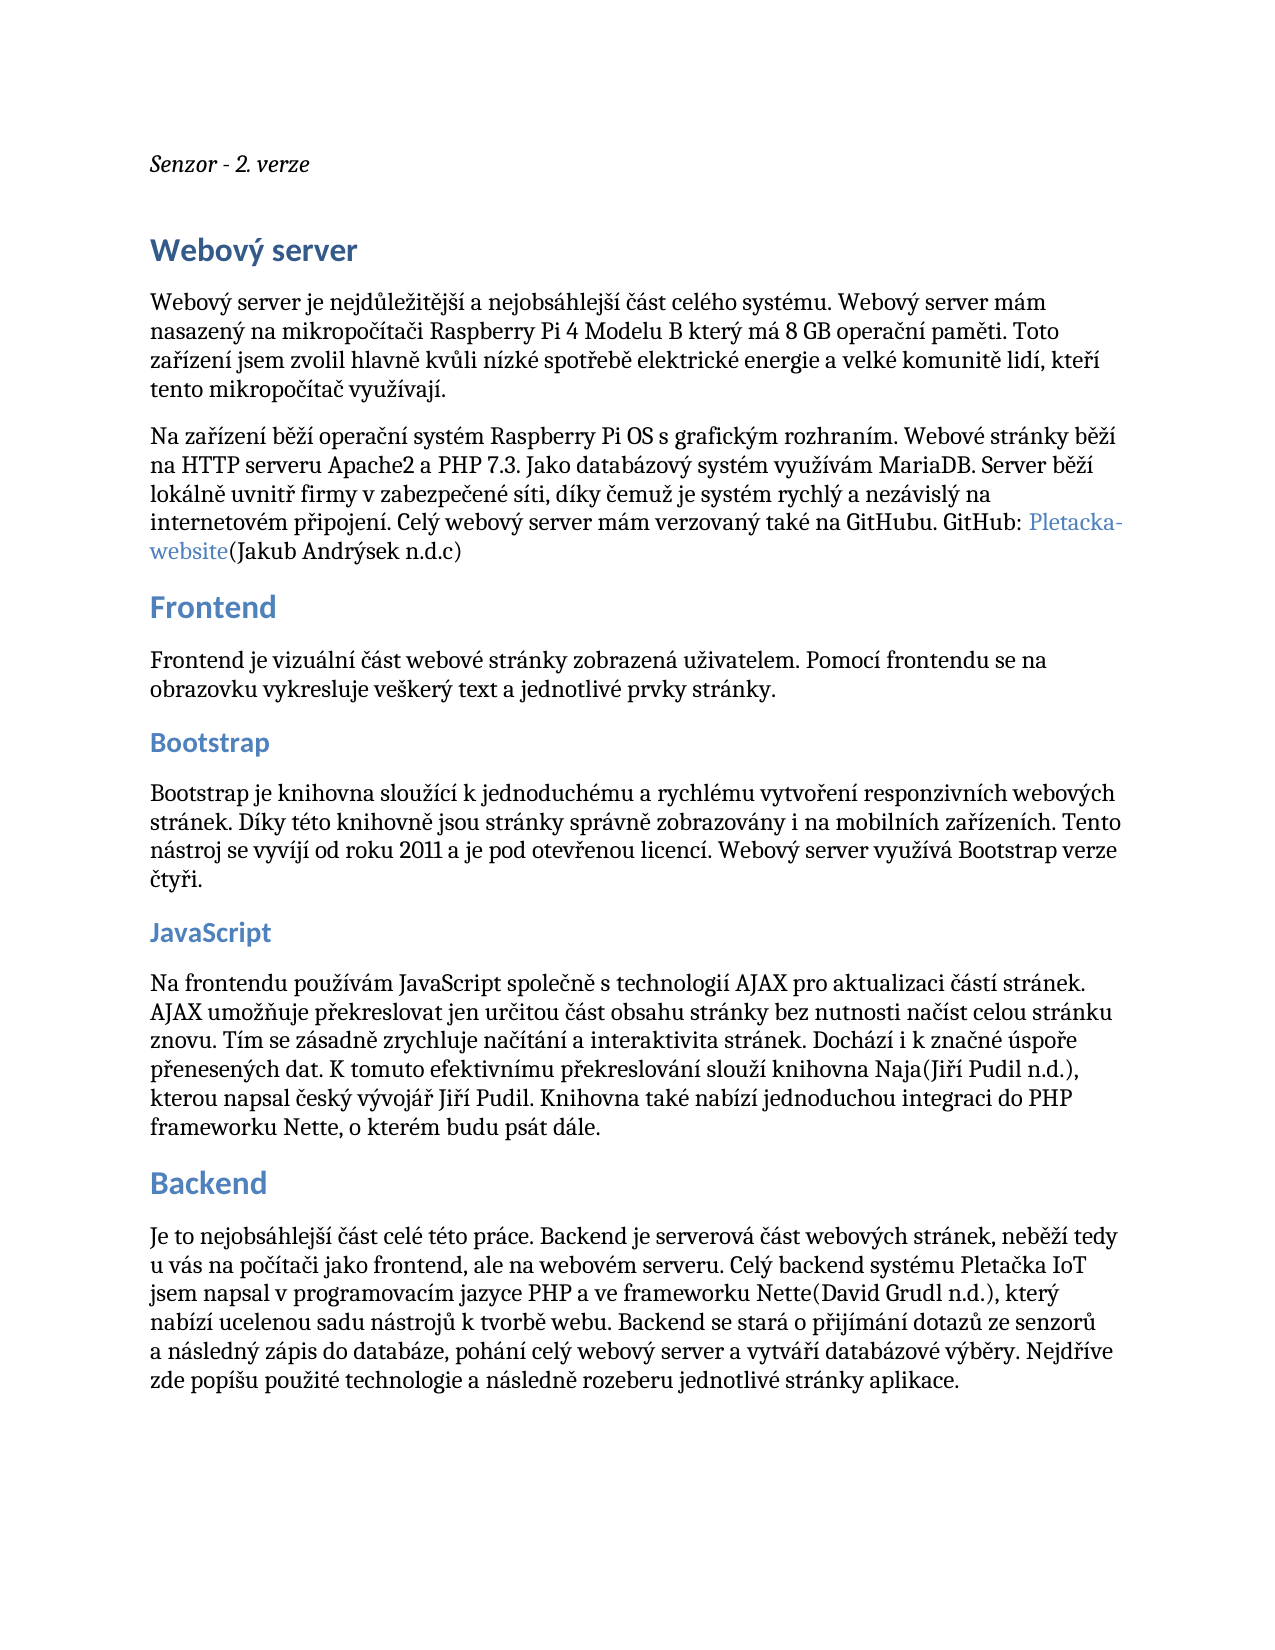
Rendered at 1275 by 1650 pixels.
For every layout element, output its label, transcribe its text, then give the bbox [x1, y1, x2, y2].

subtitle Backend [150, 1162, 1125, 1203]
text Bootstrap je knihovna sloužící k jednoduchému a rychlému vytvoření responzivních webových stránek. Díky této knihovně jsou stránky správně zobrazovány i na mobilních zařízeních. Tento nástroj se vyvíjí od roku 2011 a je pod otevřenou licencí. Webový server využívá Bootstrap verze čtyři. [150, 779, 1125, 894]
subtitle JavaScript [150, 914, 1125, 950]
subtitle Webový server [150, 229, 1125, 269]
text Na zařízení běží operační systém Raspberry Pi OS s grafickým rozhraním. Webové stránky běží na HTTP serveru Apache2 a PHP 7.3. Jako databázový systém využívám MariaDB. Server běží lokálně uvnitř firmy v zabezpečené síti, díky čemuž je systém rychlý a nezávislý na internetovém připojení. Celý webový server mám verzovaný také na GitHubu. GitHub: Pletacka-website(Jakub Andrýsek n.d.c) [150, 422, 1125, 566]
text Senzor - 2. verze [150, 150, 1125, 179]
text Frontend je vizuální část webové stránky zobrazená uživatelem. Pomocí frontendu se na obrazovku vykresluje veškerý text a jednotlivé prvky stránky. [150, 646, 1125, 703]
subtitle Bootstrap [150, 724, 1125, 760]
subtitle Frontend [150, 587, 1125, 627]
text Webový server je nejdůležitější a nejobsáhlejší část celého systému. Webový server mám nasazený na mikropočítači Raspberry Pi 4 Modelu B který má 8 GB operační paměti. Toto zařízení jsem zvolil hlavně kvůli nízké spotřebě elektrické energie a velké komunitě lidí, kteří tento mikropočítač využívají. [150, 288, 1125, 403]
text Je to nejobsáhlejší část celé této práce. Backend je serverová část webových stránek, neběží tedy u vás na počítači jako frontend, ale na webovém serveru. Celý backend systému Pletačka IoT jsem napsal v programovacím jazyce PHP a ve frameworku Nette(David Grudl n.d.), který nabízí ucelenou sadu nástrojů k tvorbě webu. Backend se stará o přijímání dotazů ze senzorů a následný zápis do databáze, pohání celý webový server a vytváří databázové výběry. Nejdříve zde popíšu použité technologie a následně rozeberu jednotlivé stránky aplikace. [150, 1222, 1125, 1394]
text Na frontendu používám JavaScript společně s technologií AJAX pro aktualizaci částí stránek. AJAX umožňuje překreslovat jen určitou část obsahu stránky bez nutnosti načíst celou stránku znovu. Tím se zásadně zrychluje načítání a interaktivita stránek. Dochází i k značné úspoře přenesených dat. K tomuto efektivnímu překreslování slouží knihovna Naja(Jiří Pudil n.d.), kterou napsal český vývojář Jiří Pudil. Knihovna také nabízí jednoduchou integraci do PHP frameworku Nette, o kterém budu psát dále. [150, 969, 1125, 1141]
